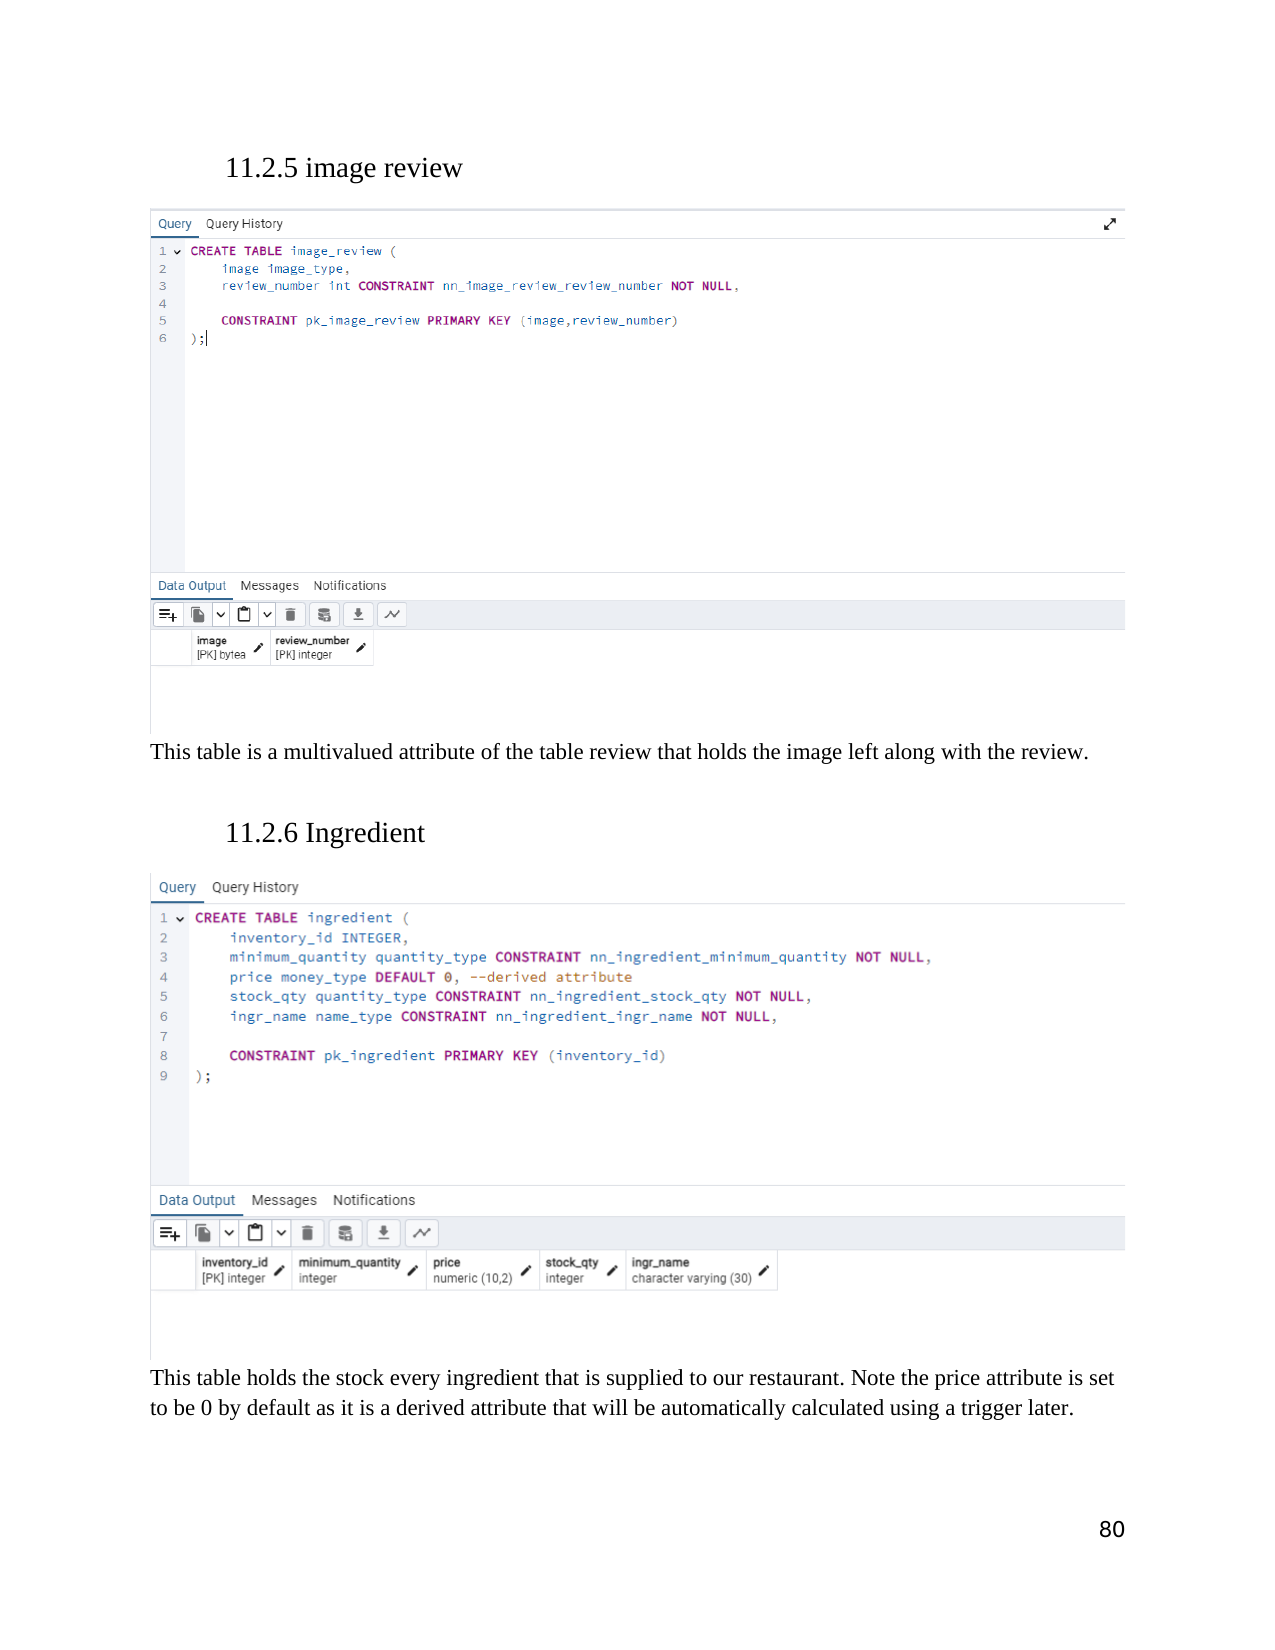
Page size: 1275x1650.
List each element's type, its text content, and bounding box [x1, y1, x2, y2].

text This table is a multivalued attribute of the table review that holds the image left along with the review. [150, 738, 1125, 764]
subtitle 11.2.6 Ingredient [225, 815, 1125, 849]
picture [150, 208, 1125, 734]
text This table holds the stock every ingredient that is supplied to our restaurant. Note the price attribute is set to be 0 by default as it is a derived attribute that will be automatically calculated using a trigger later. [150, 1364, 1125, 1420]
subtitle 11.2.5 image review [225, 150, 1125, 183]
picture [150, 873, 1125, 1360]
